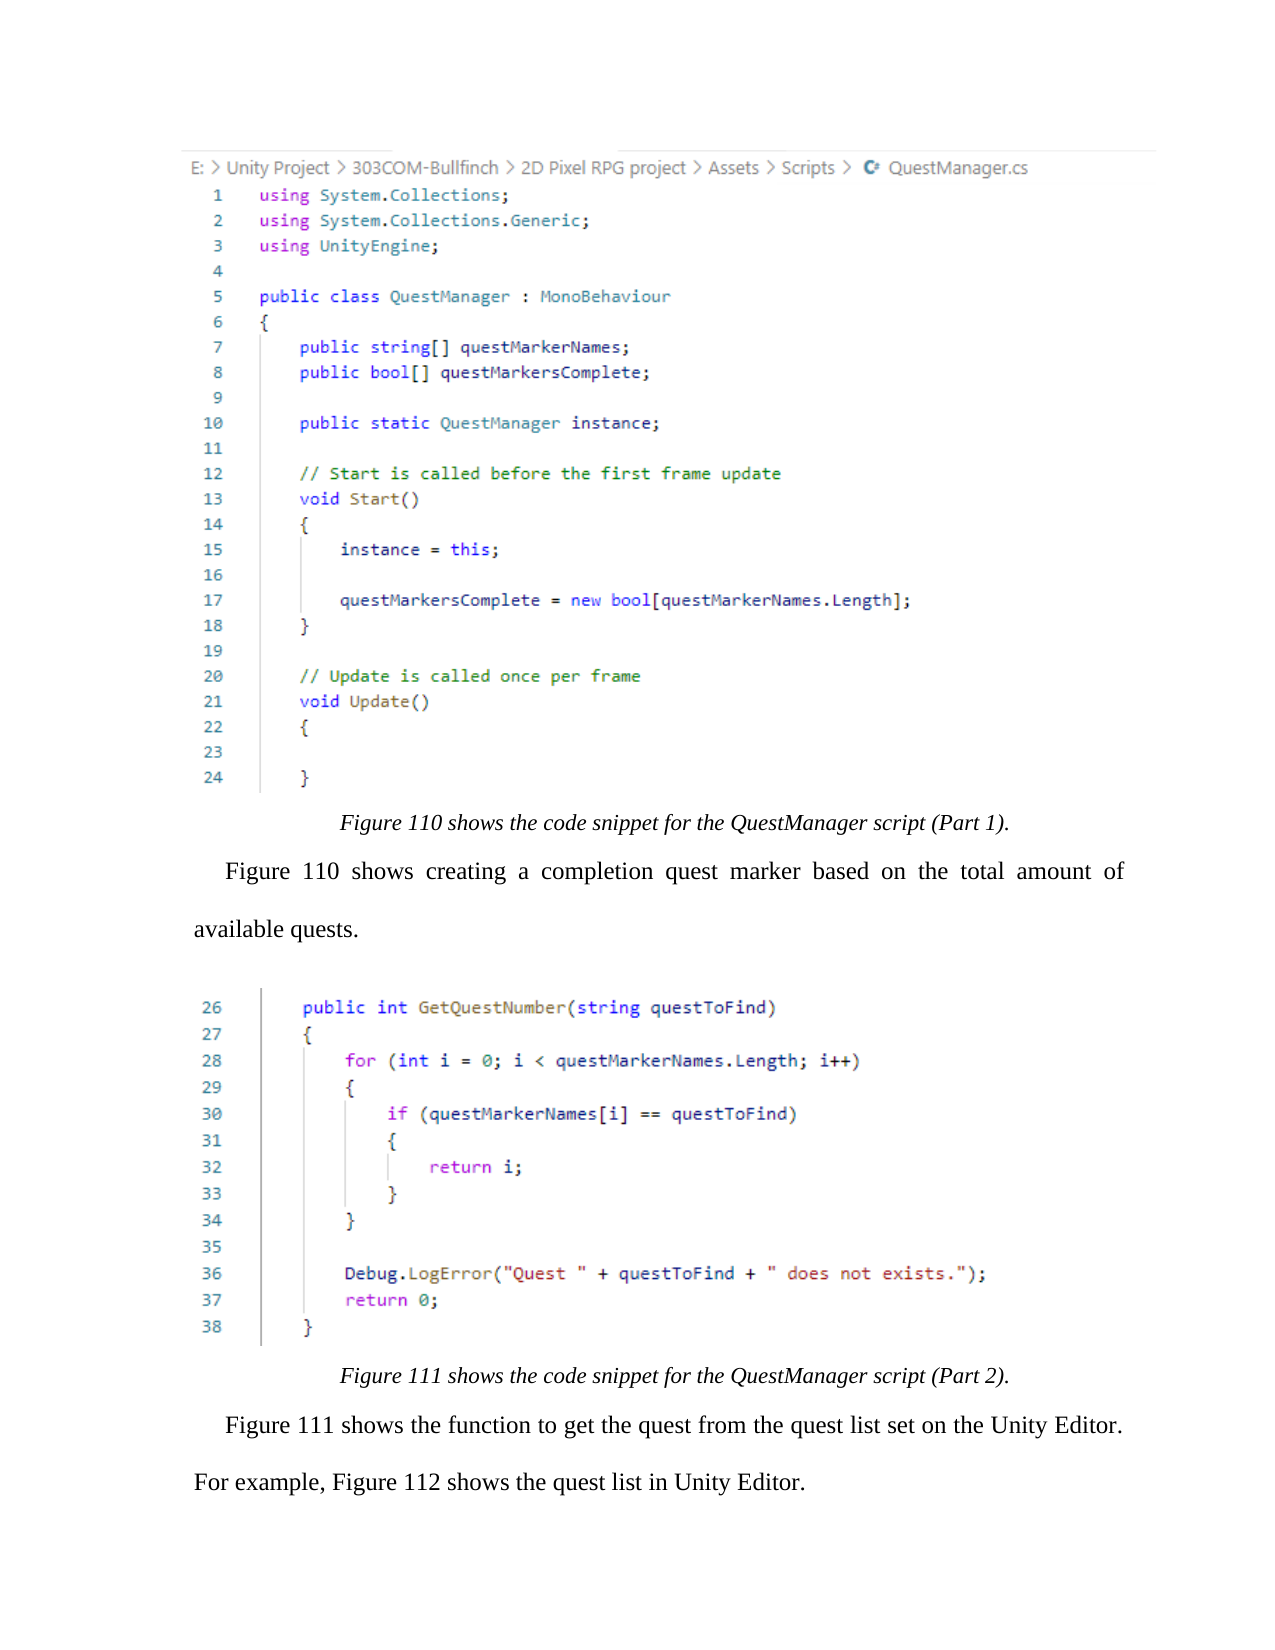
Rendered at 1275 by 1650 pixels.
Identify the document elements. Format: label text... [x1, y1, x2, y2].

picture [181, 150, 1157, 793]
text Figure 111 shows the function to get the quest from the quest list set on the Unity Editor. For example, Figure 112 shows the quest list in Unity Editor. [194, 1410, 1125, 1496]
text Figure 110 shows creating a completion quest marker based on the total amount of available quests. [194, 856, 1125, 943]
picture [181, 988, 1157, 1346]
